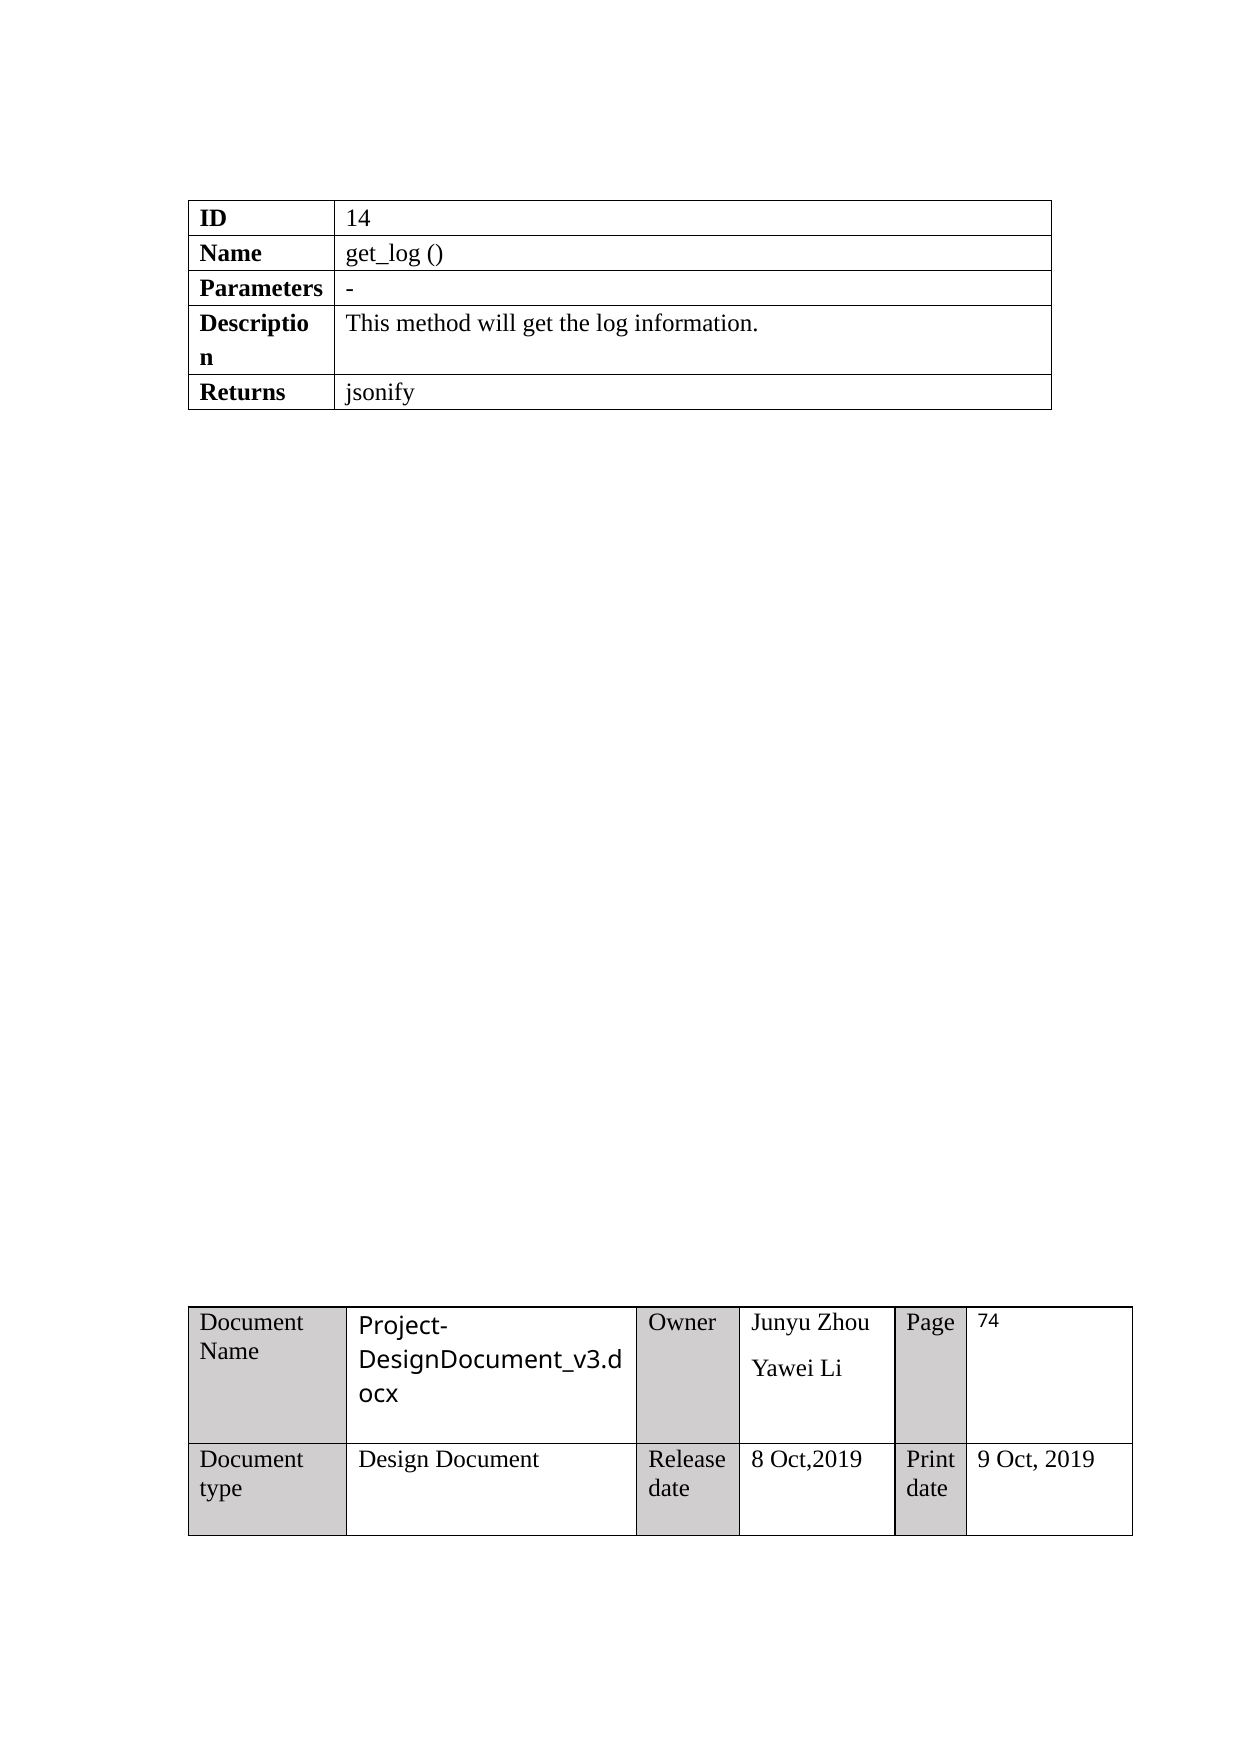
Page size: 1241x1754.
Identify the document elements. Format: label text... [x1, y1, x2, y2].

table_header 14 [335, 201, 1051, 235]
table_cell Description [189, 306, 334, 374]
table_cell jsonify [335, 375, 1051, 409]
table_cell Returns [189, 375, 334, 409]
table_cell This method will get the log information. [335, 306, 1051, 374]
table_cell Parameters [189, 271, 334, 305]
table_cell get_log () [335, 236, 1051, 270]
table_cell - [335, 271, 1051, 305]
table_header ID [189, 201, 334, 235]
table_cell Name [189, 236, 334, 270]
